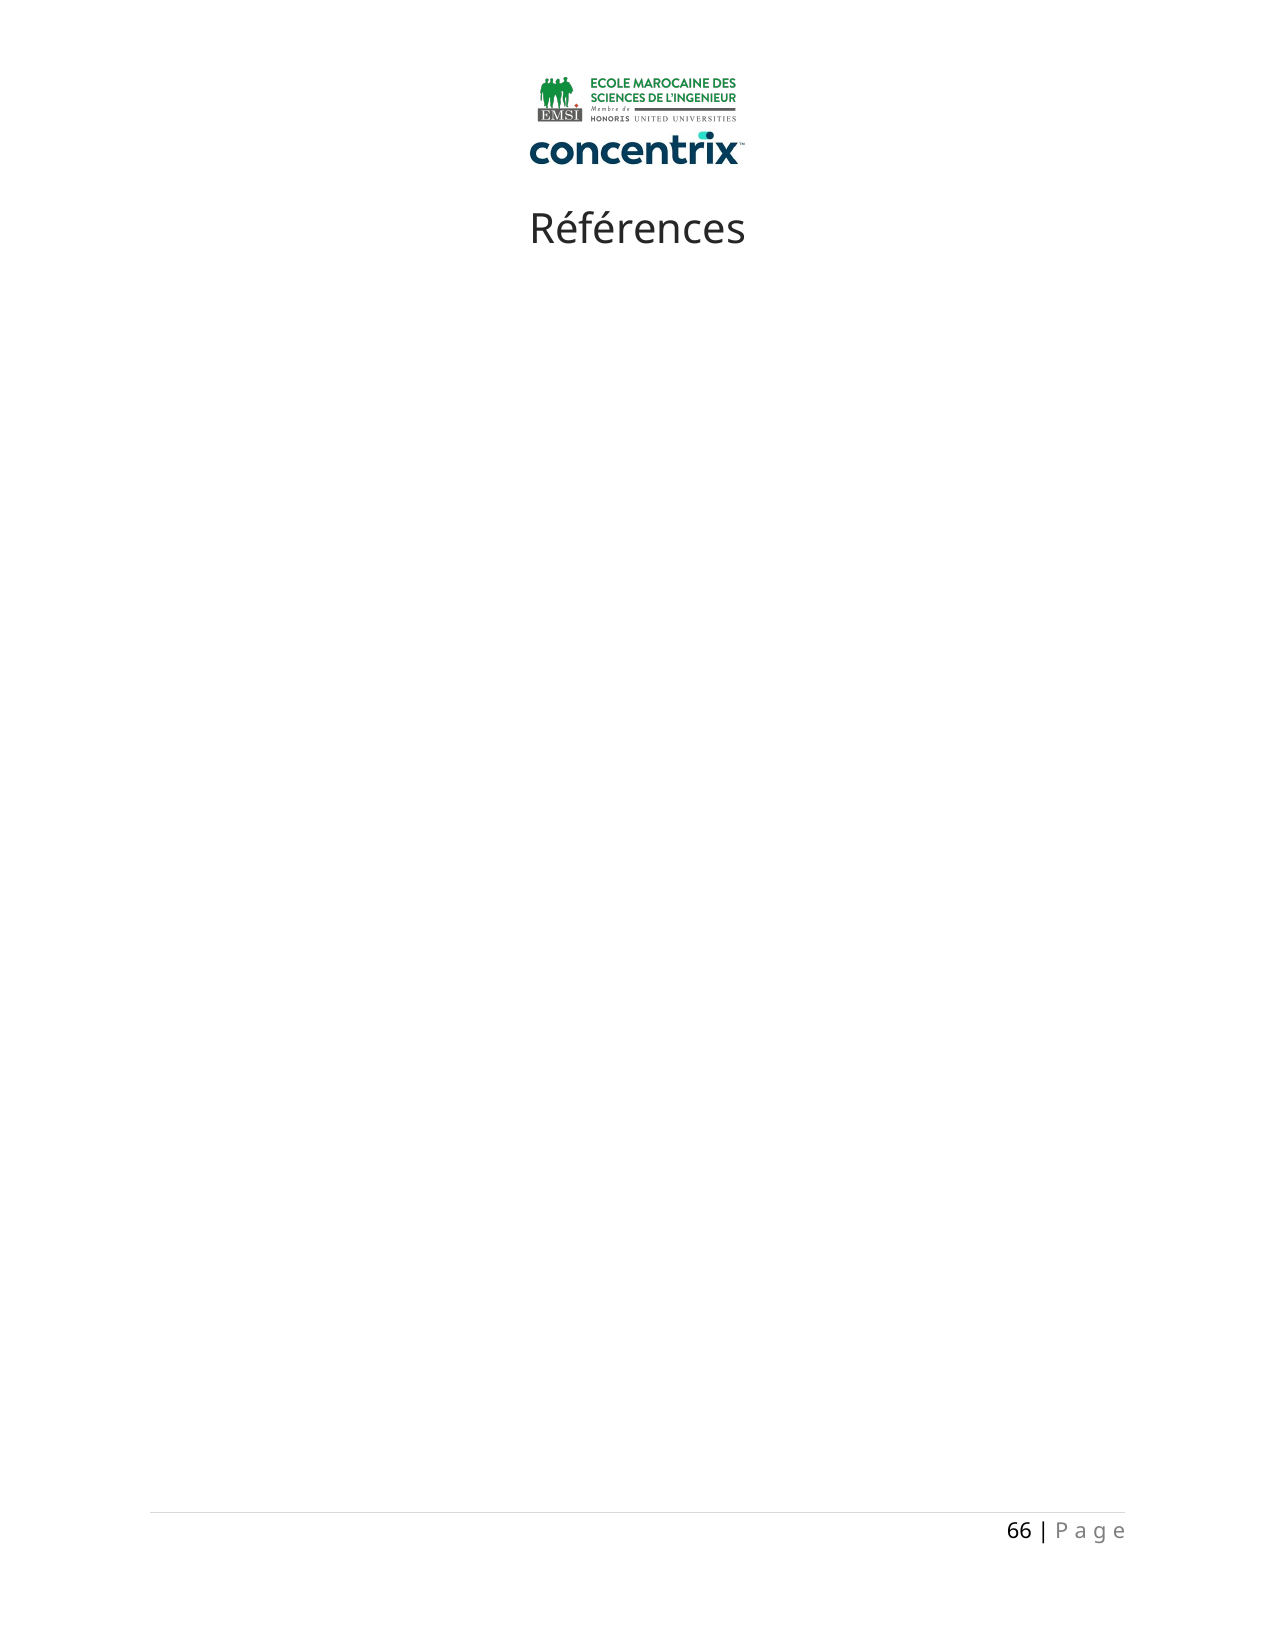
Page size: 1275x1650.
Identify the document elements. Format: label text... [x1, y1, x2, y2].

picture [528, 75, 747, 170]
subtitle Références [150, 199, 1125, 256]
